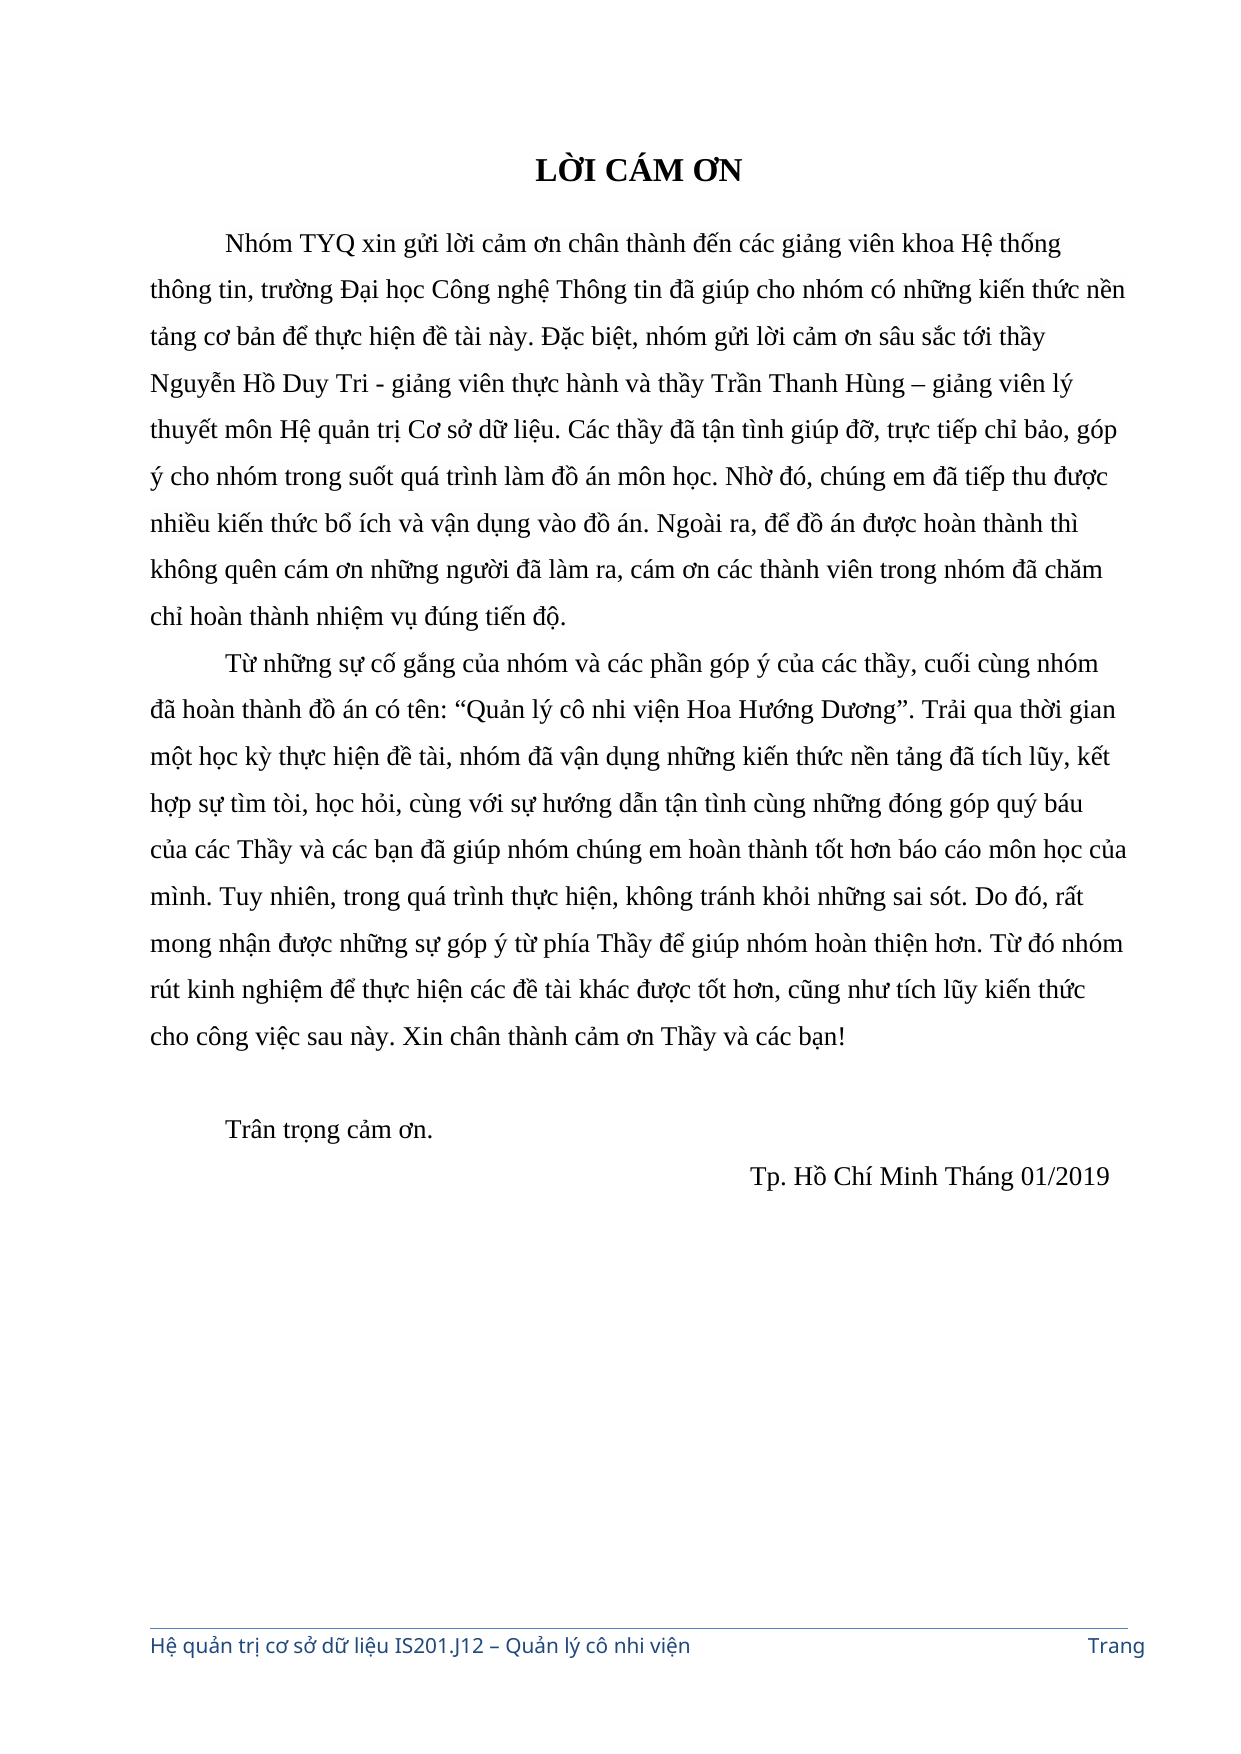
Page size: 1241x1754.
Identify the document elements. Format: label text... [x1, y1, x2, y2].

text Tp. Hồ Chí Minh Tháng 01/2019 [750, 1160, 1128, 1191]
text Nhóm TYQ xin gửi lời cảm ơn chân thành đến các giảng viên khoa Hệ thống thông tin, trường Đại học Công nghệ Thông tin đã giúp cho nhóm có những kiến thức nền tảng cơ bản để thực hiện đề tài này. Đặc biệt, nhóm gửi lời cảm ơn sâu sắc tới thầy Nguyễn Hồ Duy Tri - giảng viên thực hành và thầy Trần Thanh Hùng – giảng viên lý thuyết môn Hệ quản trị Cơ sở dữ liệu. Các thầy đã tận tình giúp đỡ, trực tiếp chỉ bảo, góp ý cho nhóm trong suốt quá trình làm đồ án môn học. Nhờ đó, chúng em đã tiếp thu được nhiều kiến thức bổ ích và vận dụng vào đồ án. Ngoài ra, để đồ án được hoàn thành thì không quên cám ơn những người đã làm ra, cám ơn các thành viên trong nhóm đã chăm chỉ hoàn thành nhiệm vụ đúng tiến độ. [150, 227, 1128, 631]
text LỜI CÁM ƠN [150, 150, 1128, 188]
text Từ những sự cố gắng của nhóm và các phần góp ý của các thầy, cuối cùng nhóm đã hoàn thành đồ án có tên: “Quản lý cô nhi viện Hoa Hướng Dương”. Trải qua thời gian một học kỳ thực hiện đề tài, nhóm đã vận dụng những kiến thức nền tảng đã tích lũy, kết hợp sự tìm tòi, học hỏi, cùng với sự hướng dẫn tận tình cùng những đóng góp quý báu của các Thầy và các bạn đã giúp nhóm chúng em hoàn thành tốt hơn báo cáo môn học của mình. Tuy nhiên, trong quá trình thực hiện, không tránh khỏi những sai sót. Do đó, rất mong nhận được những sự góp ý từ phía Thầy để giúp nhóm hoàn thiện hơn. Từ đó nhóm rút kinh nghiệm để thực hiện các đề tài khác được tốt hơn, cũng như tích lũy kiến thức cho công việc sau này. Xin chân thành cảm ơn Thầy và các bạn! Trân trọng cảm ơn. [150, 647, 1128, 1144]
